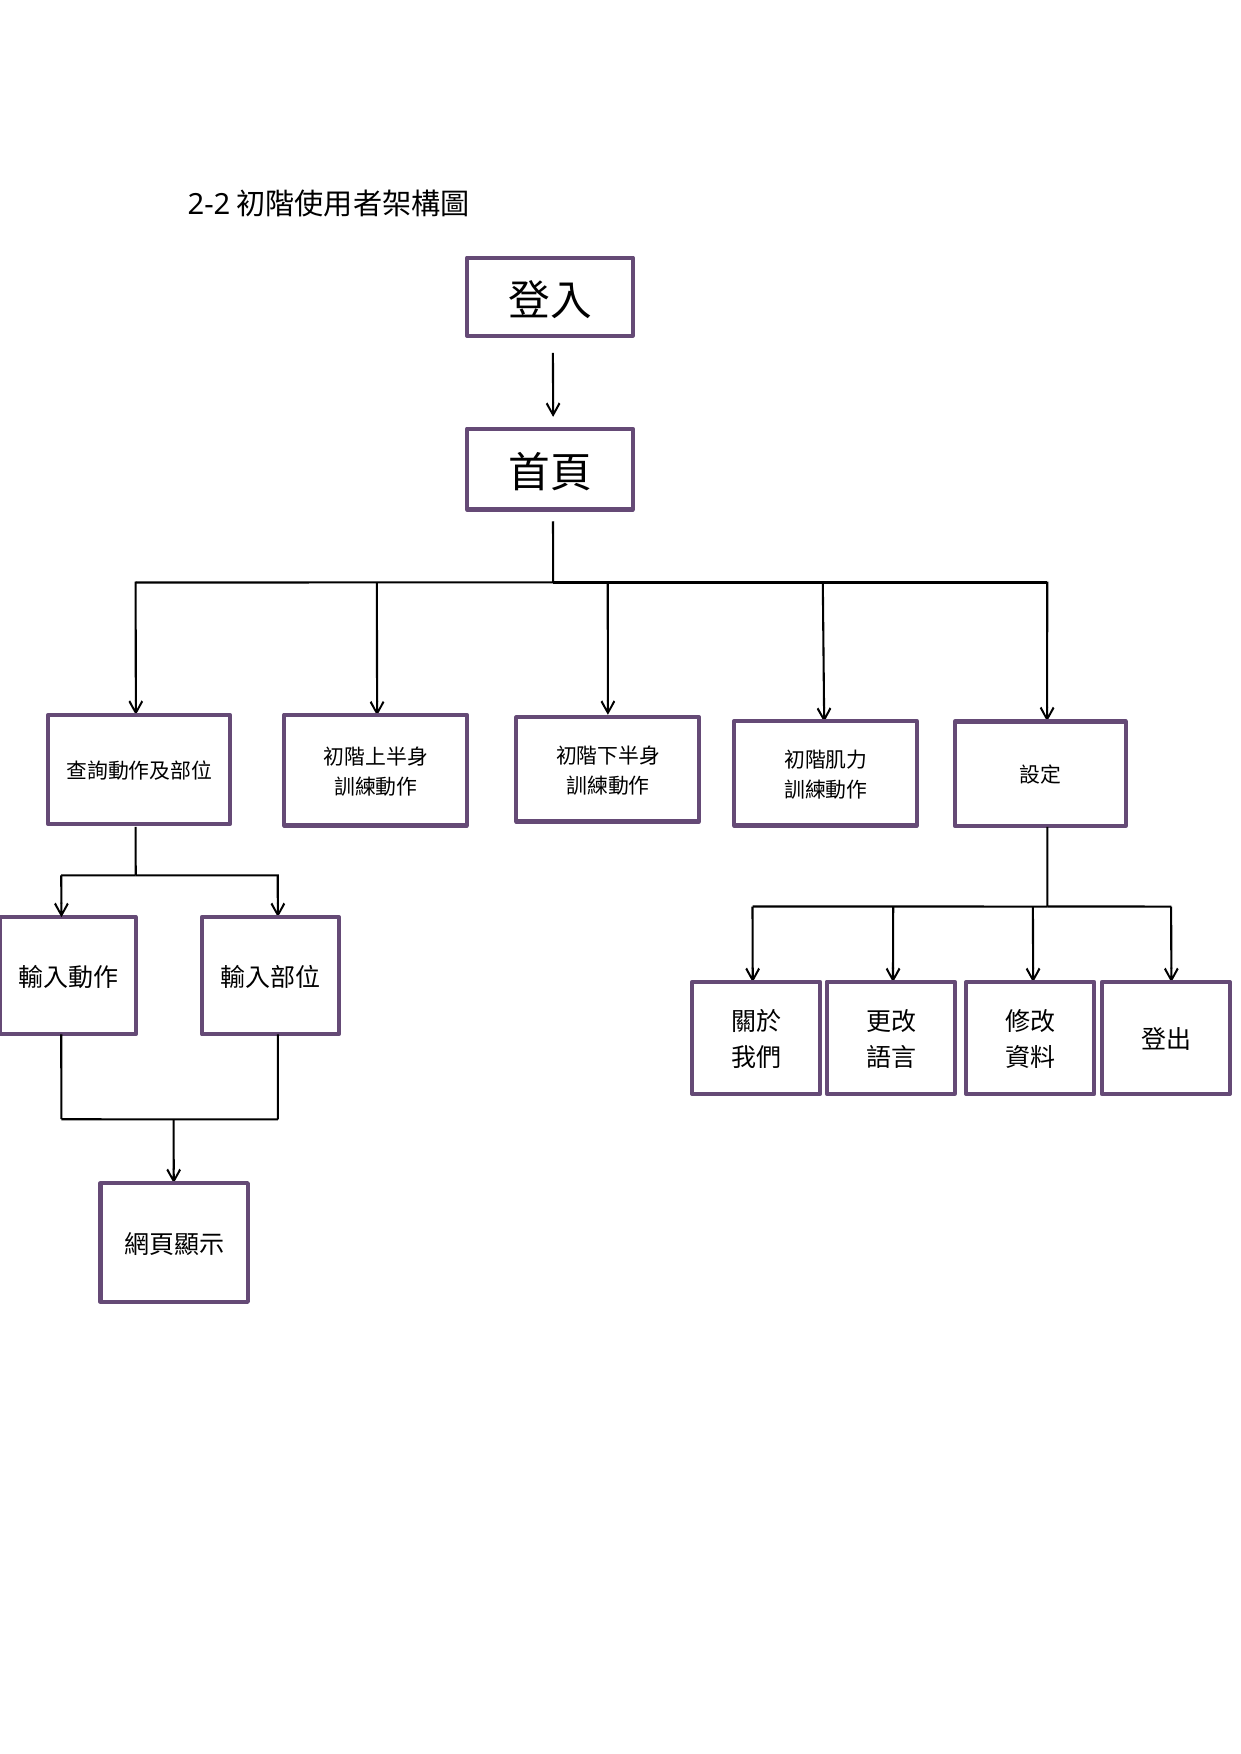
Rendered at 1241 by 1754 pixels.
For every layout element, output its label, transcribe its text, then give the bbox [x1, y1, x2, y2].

text 2-2初階使用者架構圖 [187, 164, 1053, 239]
